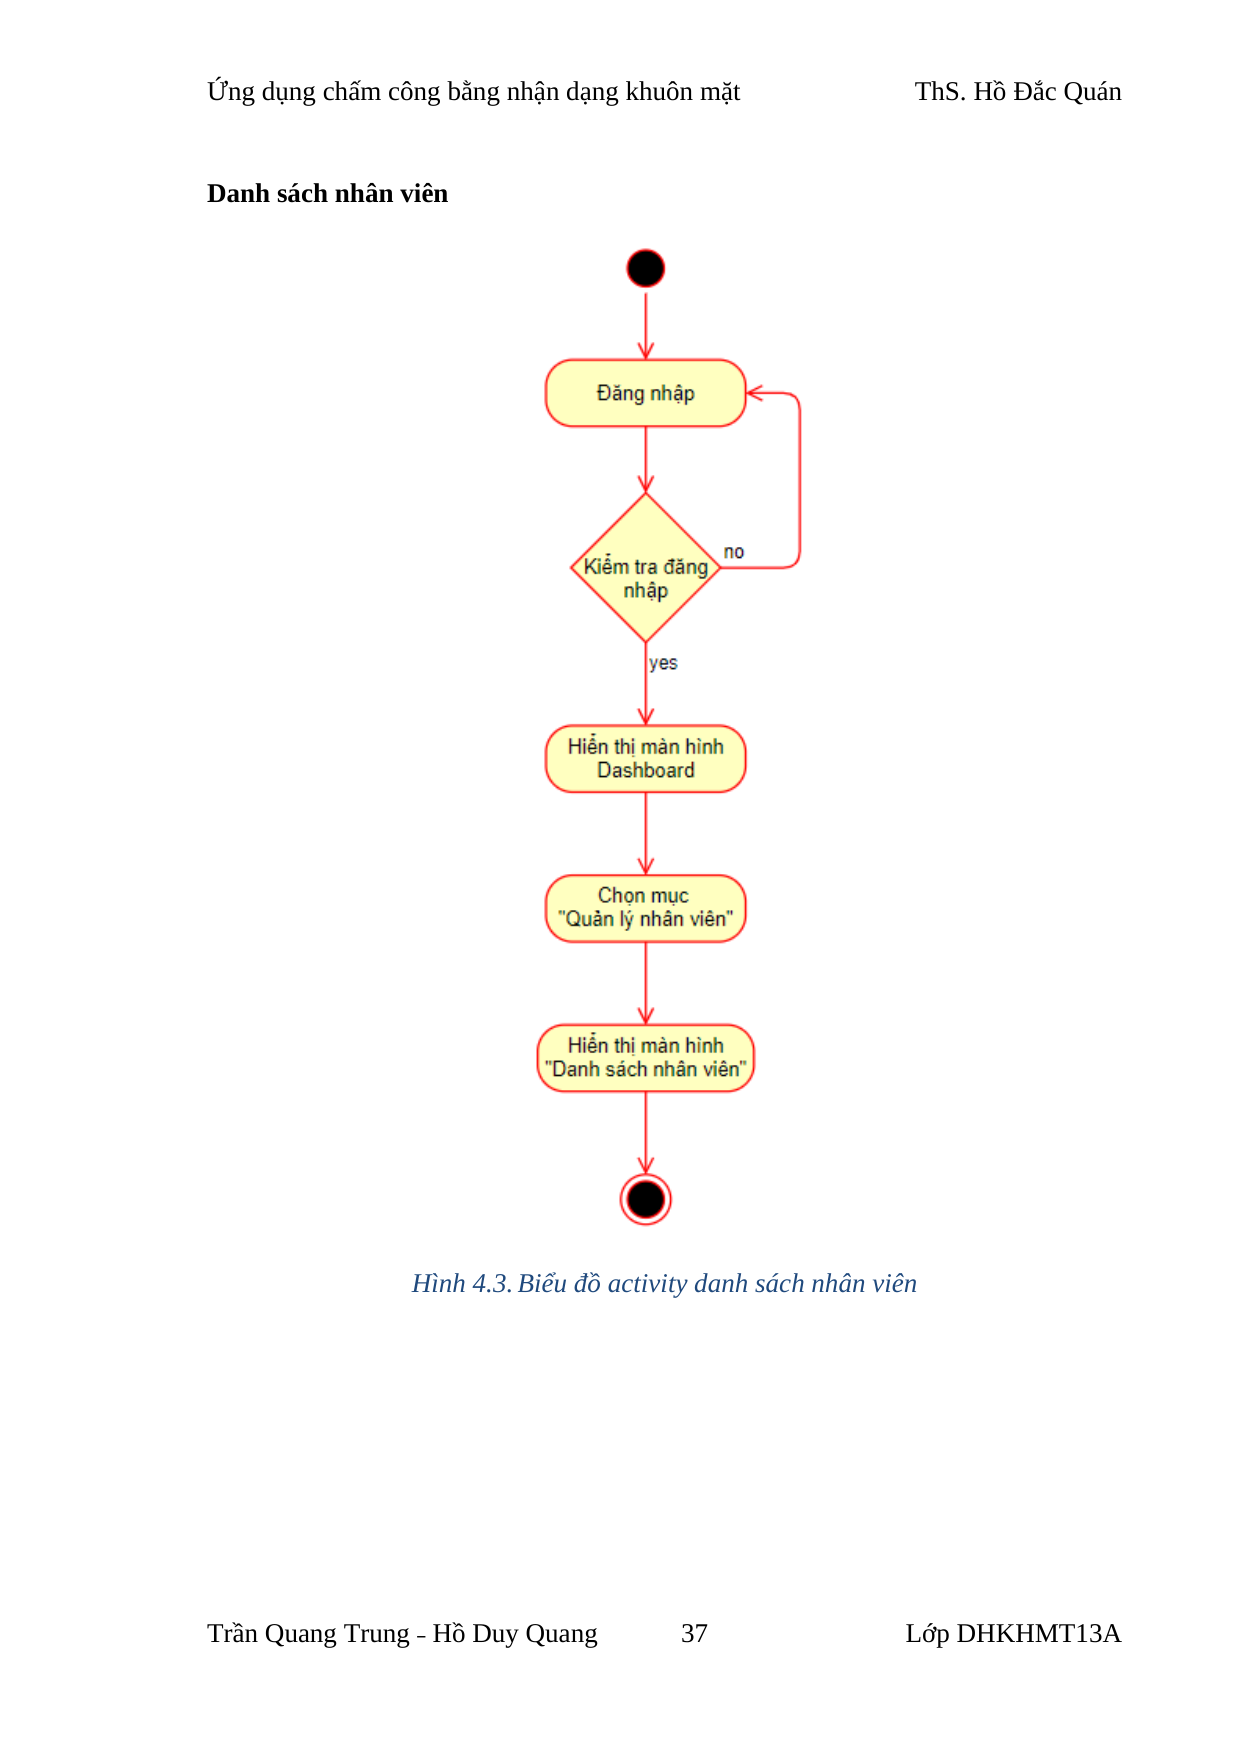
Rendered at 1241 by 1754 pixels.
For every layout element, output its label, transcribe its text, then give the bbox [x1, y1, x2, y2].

picture [515, 244, 814, 1233]
text Hình 4.3. Biểu đồ activity danh sách nhân viên [207, 1267, 1122, 1298]
text Danh sách nhân viên [207, 177, 1122, 208]
